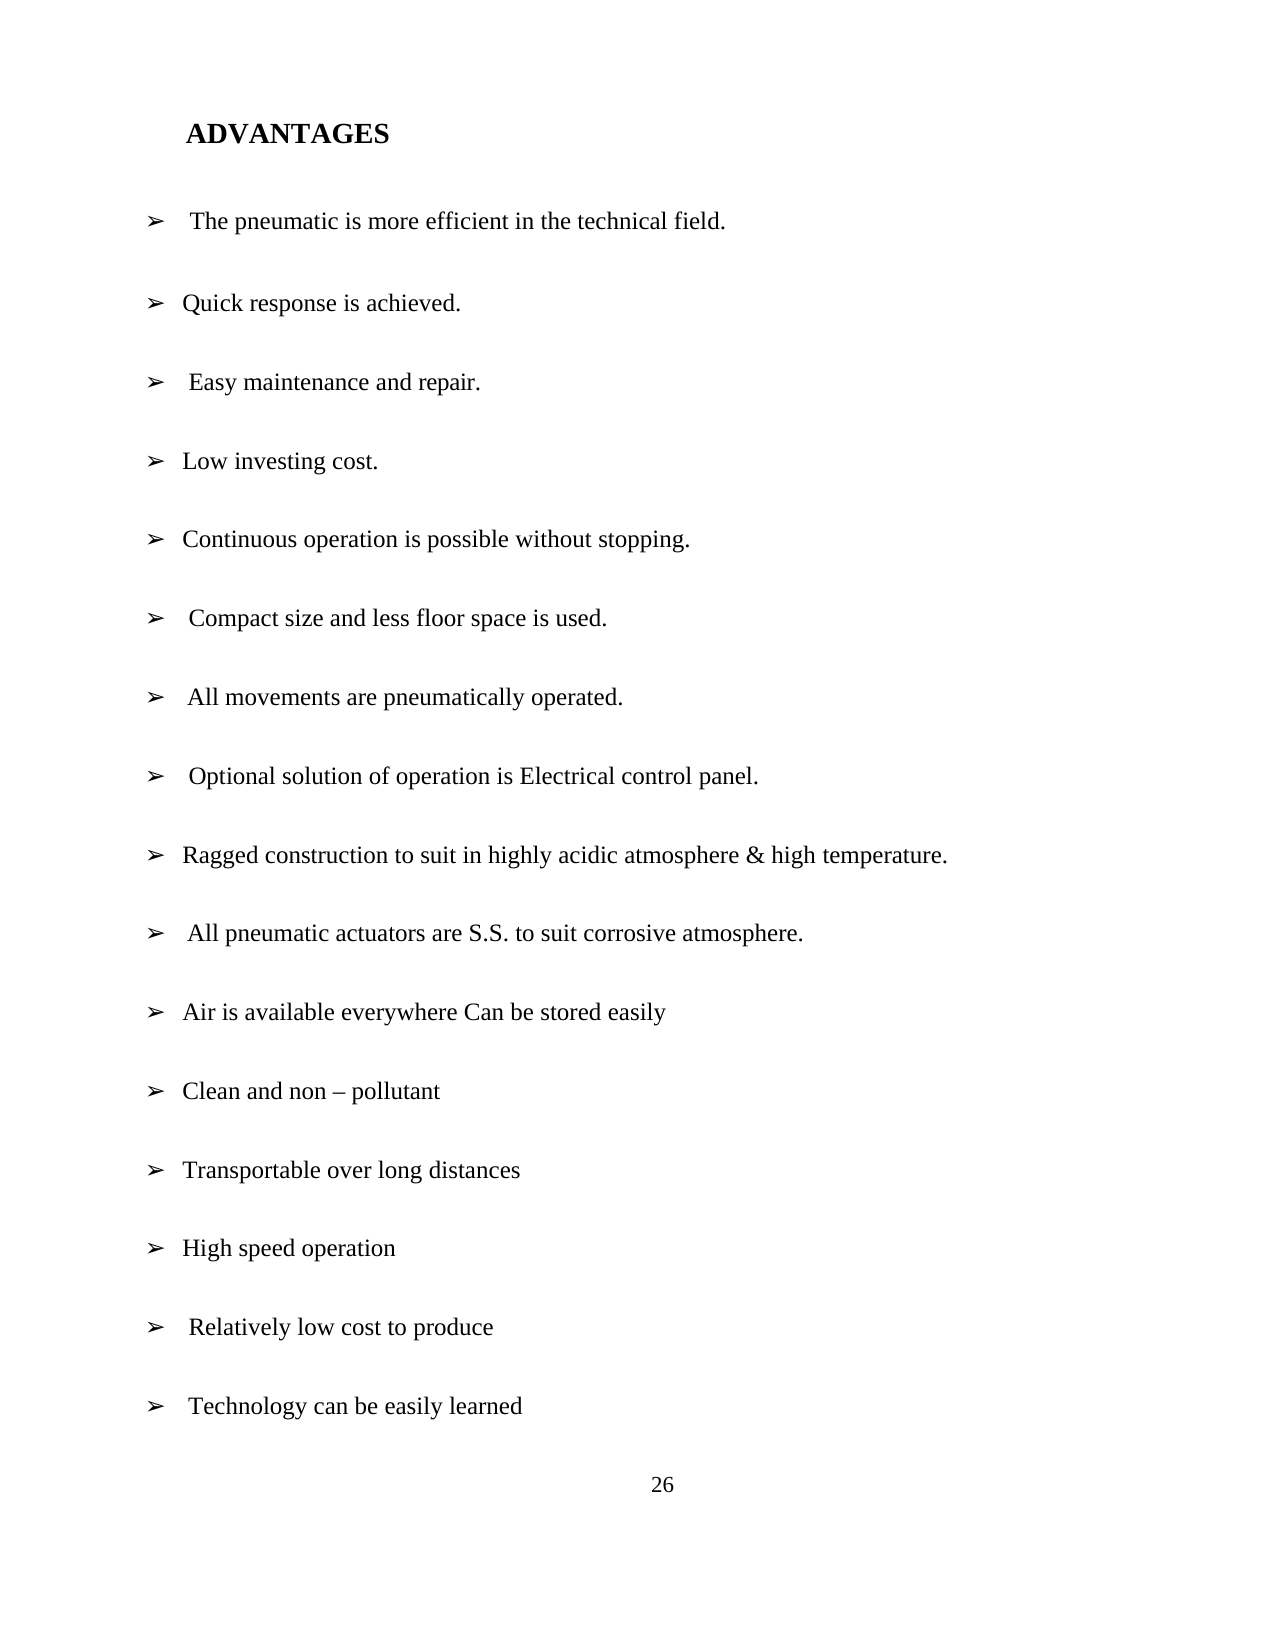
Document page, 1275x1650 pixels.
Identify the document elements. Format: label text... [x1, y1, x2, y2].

list Quick response is achieved. [144, 288, 1258, 317]
list Transportable over long distances [144, 1155, 1258, 1184]
list Optional solution of operation is Electrical control panel. [144, 761, 1258, 790]
list Compact size and less floor space is used. [144, 603, 1258, 633]
list All pneumatic actuators are S.S. to suit corrosive atmosphere. [144, 918, 1258, 948]
list Technology can be easily learned [144, 1391, 1258, 1420]
list The pneumatic is more efficient in the technical field. [144, 206, 1258, 236]
list Air is available everywhere Can be stored easily [144, 997, 1258, 1026]
list Continuous operation is possible without stopping. [144, 524, 1258, 554]
subtitle ADVANTAGES [186, 116, 1258, 150]
list Clean and non – pollutant [144, 1076, 1258, 1105]
list High speed operation [144, 1233, 1258, 1263]
list Ragged construction to suit in highly acidic atmosphere & high temperature. [144, 840, 1258, 869]
list Low investing cost. [144, 446, 1258, 475]
list Easy maintenance and repair. [144, 367, 1258, 396]
list Relatively low cost to produce [144, 1312, 1258, 1342]
list All movements are pneumatically operated. [144, 682, 1258, 711]
